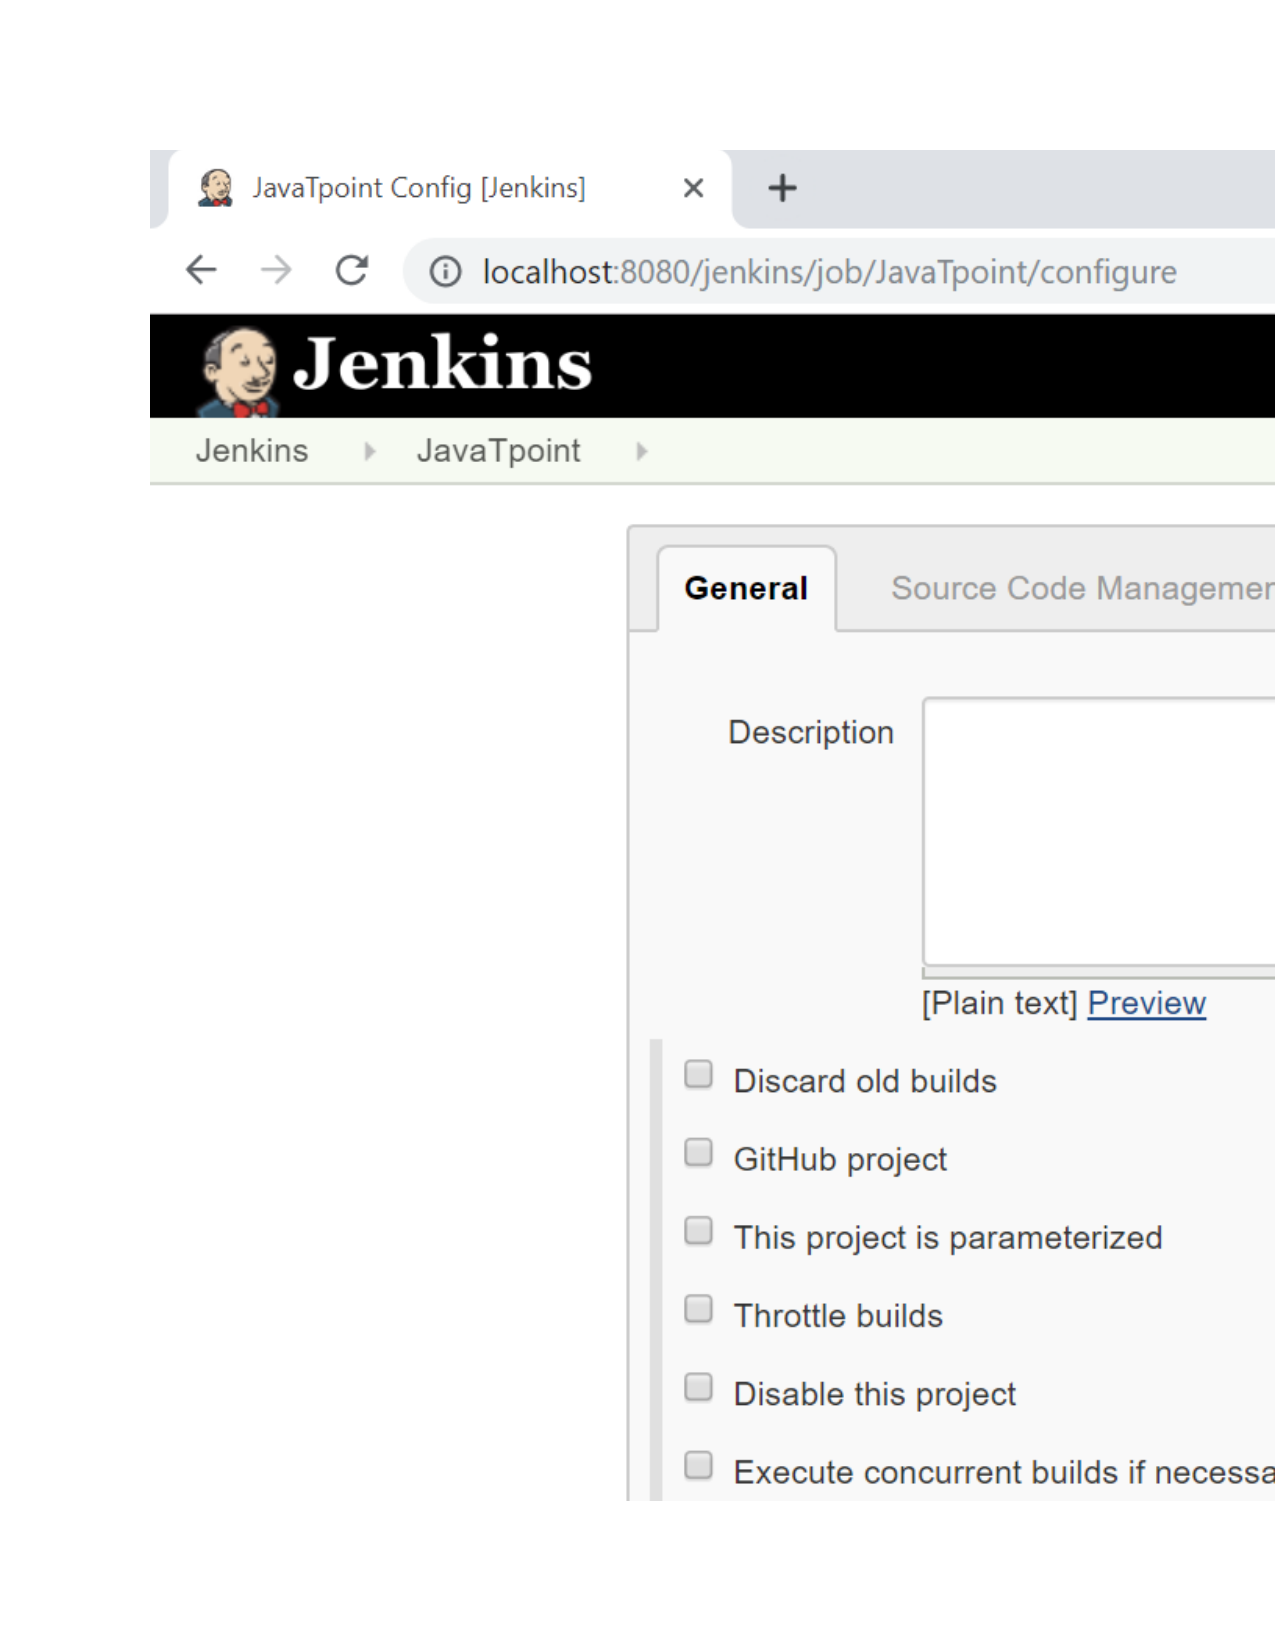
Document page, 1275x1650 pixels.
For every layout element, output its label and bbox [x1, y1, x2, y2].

picture [150, 150, 1275, 1501]
